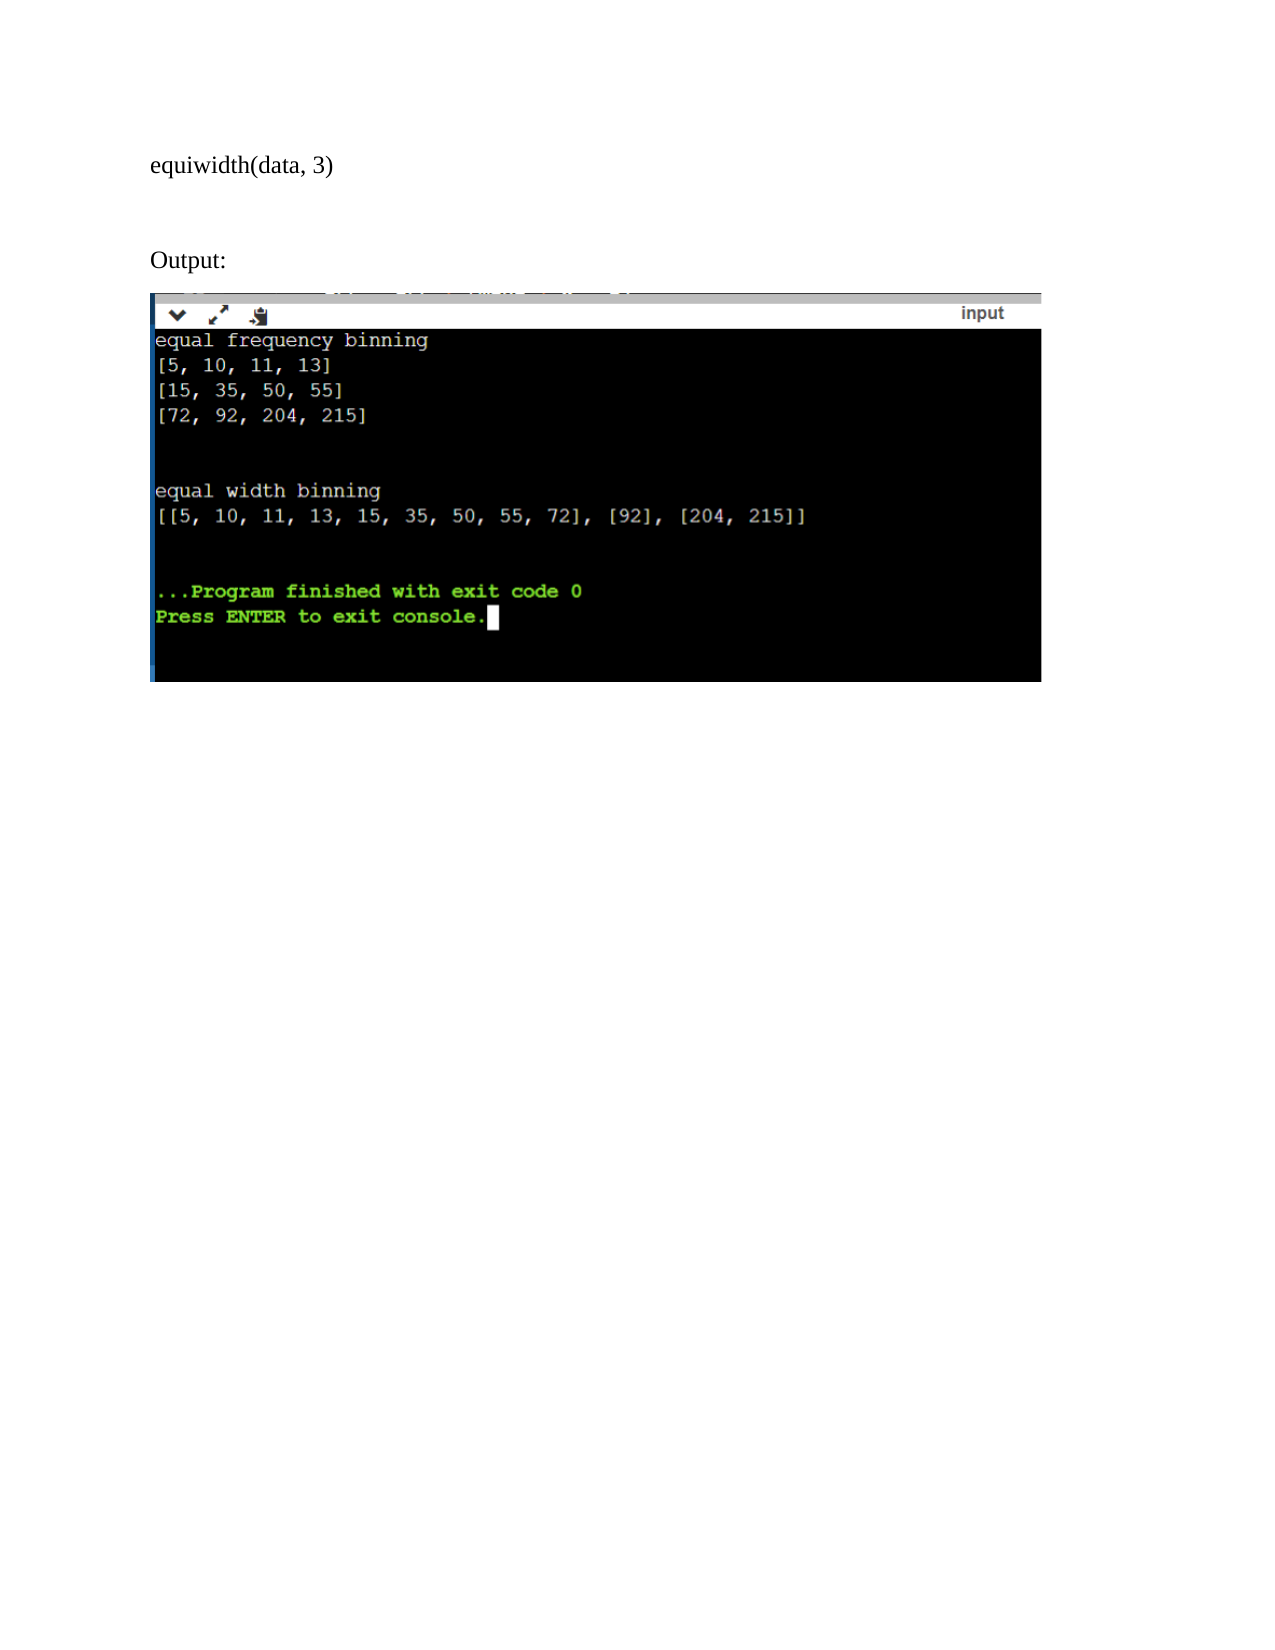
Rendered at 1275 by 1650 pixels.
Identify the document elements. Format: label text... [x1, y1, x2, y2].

text Output: [150, 245, 1125, 274]
picture [150, 293, 1042, 682]
text equiwidth(data, 3) [150, 150, 1125, 179]
